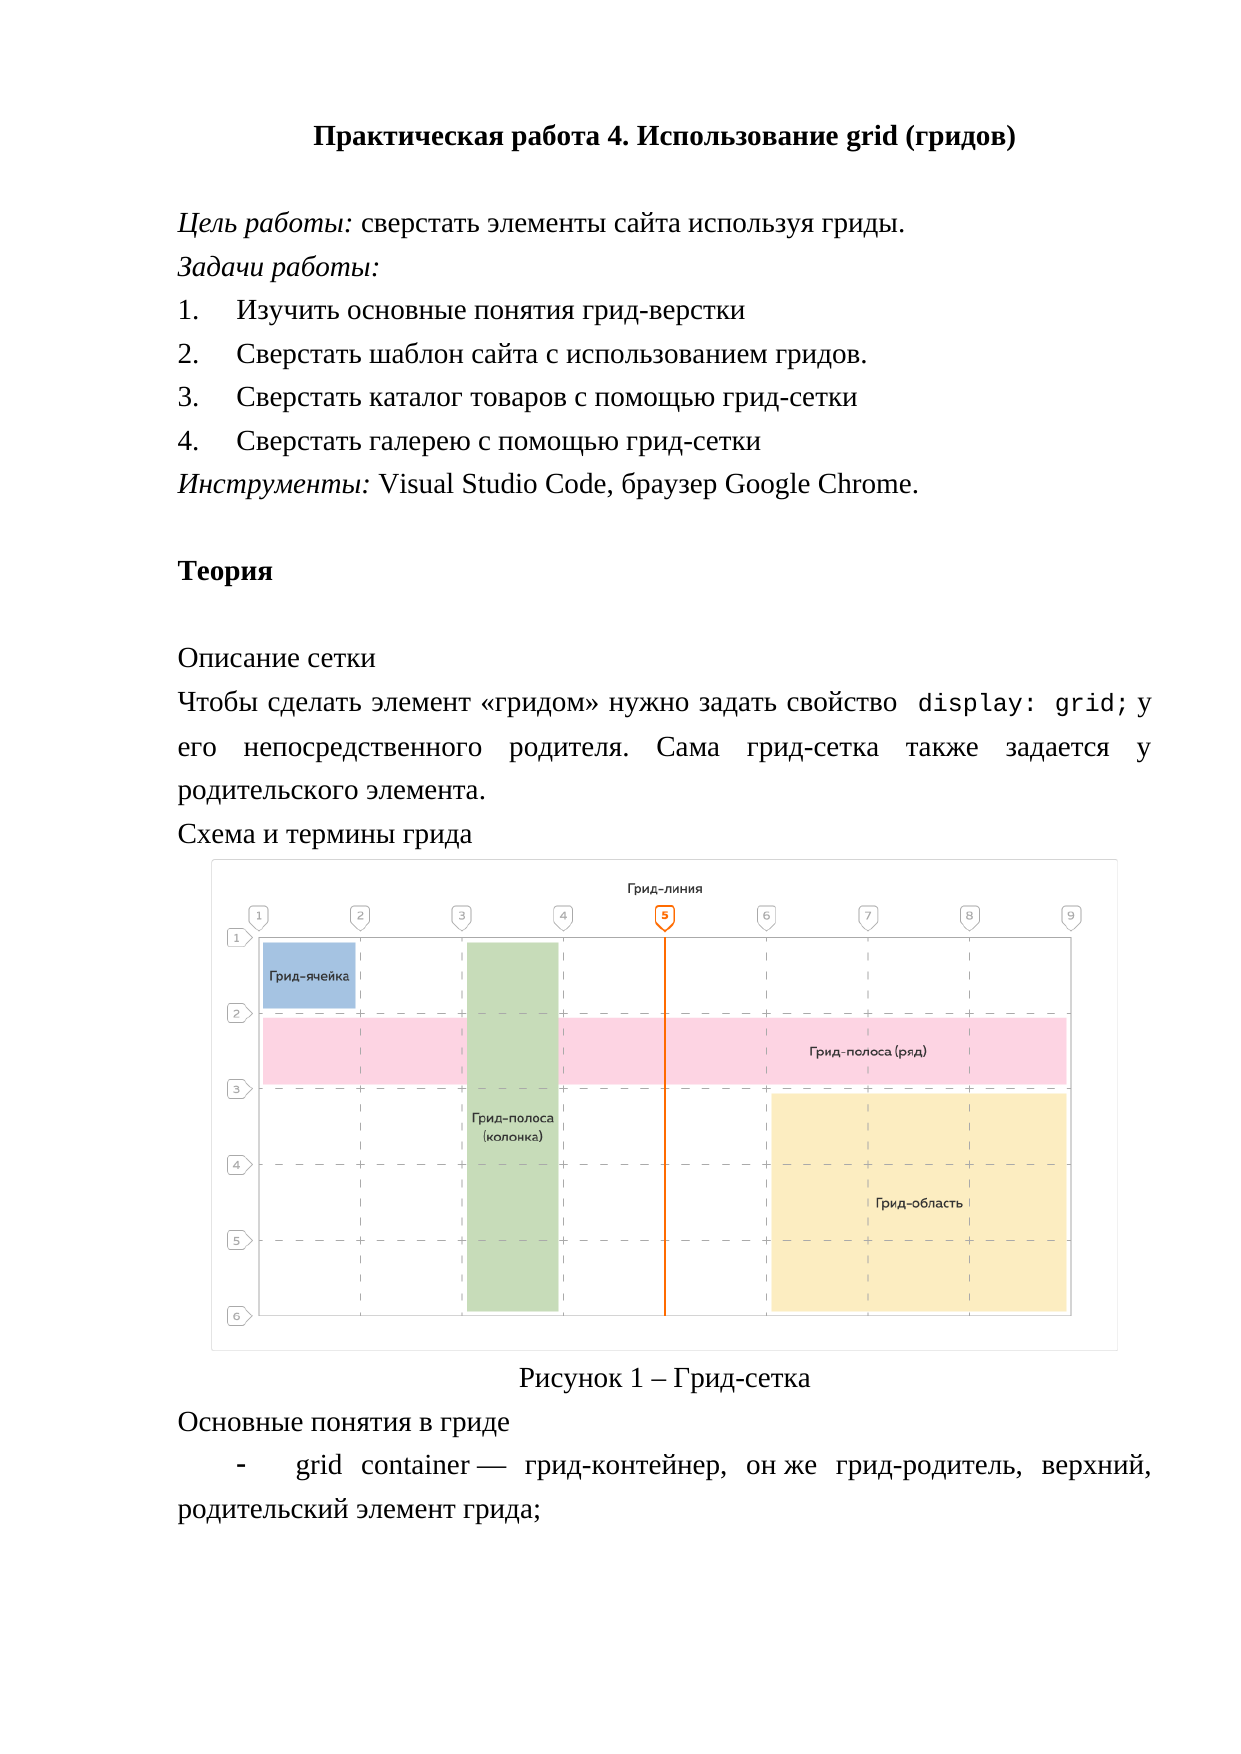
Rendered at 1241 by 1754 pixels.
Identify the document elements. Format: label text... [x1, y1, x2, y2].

text Схема и термины грида [177, 816, 1152, 849]
text Описание сетки [177, 641, 1152, 674]
list Сверстать шаблон сайта с использованием гридов. [177, 336, 1152, 369]
text Основные понятия в гриде [177, 1404, 1152, 1437]
text Задачи работы: [177, 249, 1152, 282]
text Цель работы: сверстать элементы сайта используя гриды. [177, 205, 1152, 239]
subtitle Практическая работа 4. Использование grid (гридов) [177, 118, 1152, 152]
list Изучить основные понятия грид-верстки [177, 292, 1152, 326]
picture [211, 859, 1118, 1351]
list Сверстать каталог товаров с помощью грид-сетки [177, 379, 1152, 413]
list Сверстать галерею с помощью грид-сетки [177, 423, 1152, 456]
text Инструменты: Visual Studio Code, браузер Google Chrome. [177, 466, 1152, 500]
text Чтобы сделать элемент «гридом» нужно задать свойство display: grid; у его непосредственного родителя. Сама грид-сетка также задается у родительского элемента. [177, 684, 1152, 806]
list grid container — грид-контейнер, он же грид-родитель, верхний, родительский элемент грида; [177, 1447, 1152, 1525]
text Теория [177, 553, 1152, 587]
text Рисунок 1 – Грид-сетка [177, 1360, 1152, 1394]
